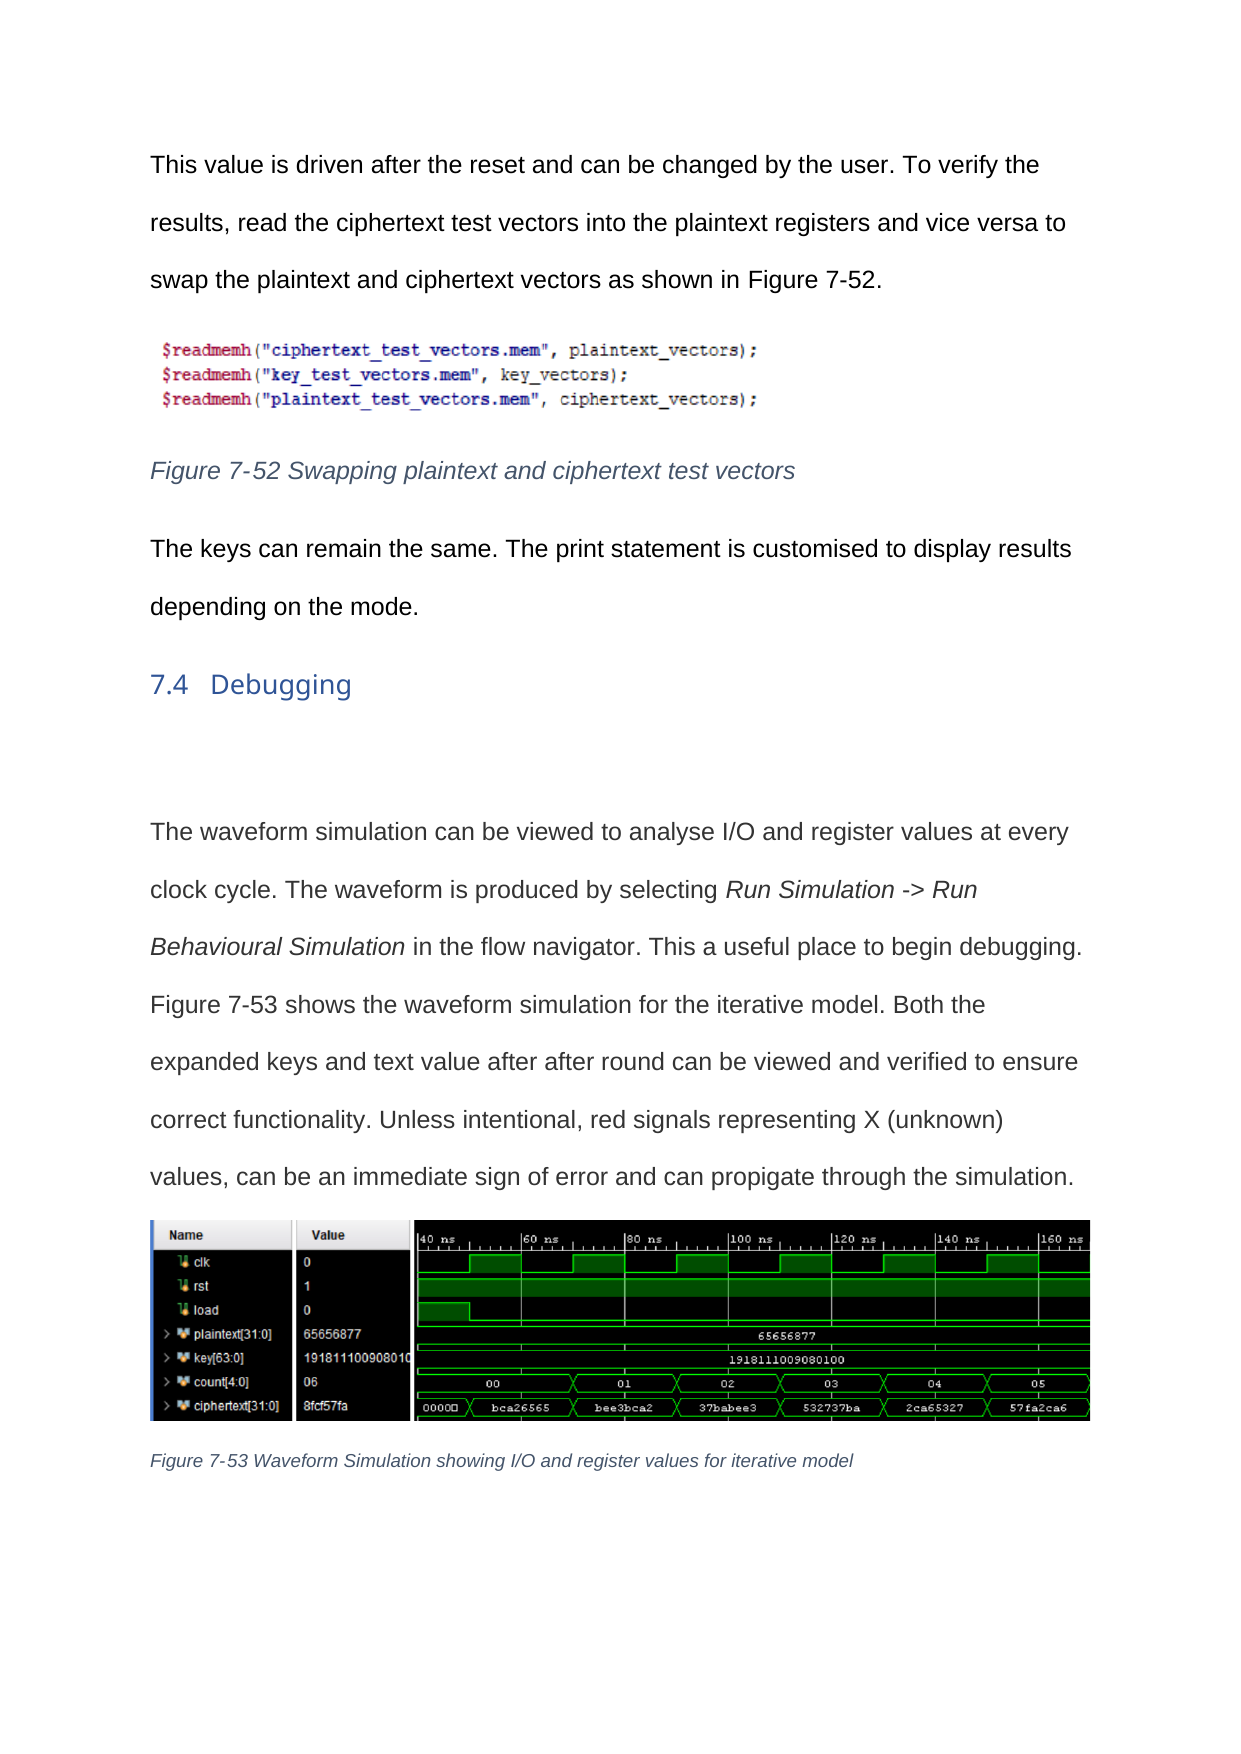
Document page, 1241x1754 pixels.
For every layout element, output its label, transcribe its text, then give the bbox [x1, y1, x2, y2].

text The keys can remain the same. The print statement is customised to display results depending on the mode. [150, 534, 1090, 620]
picture [150, 1220, 1091, 1421]
picture [150, 339, 776, 411]
subtitle Debugging [150, 666, 1090, 702]
